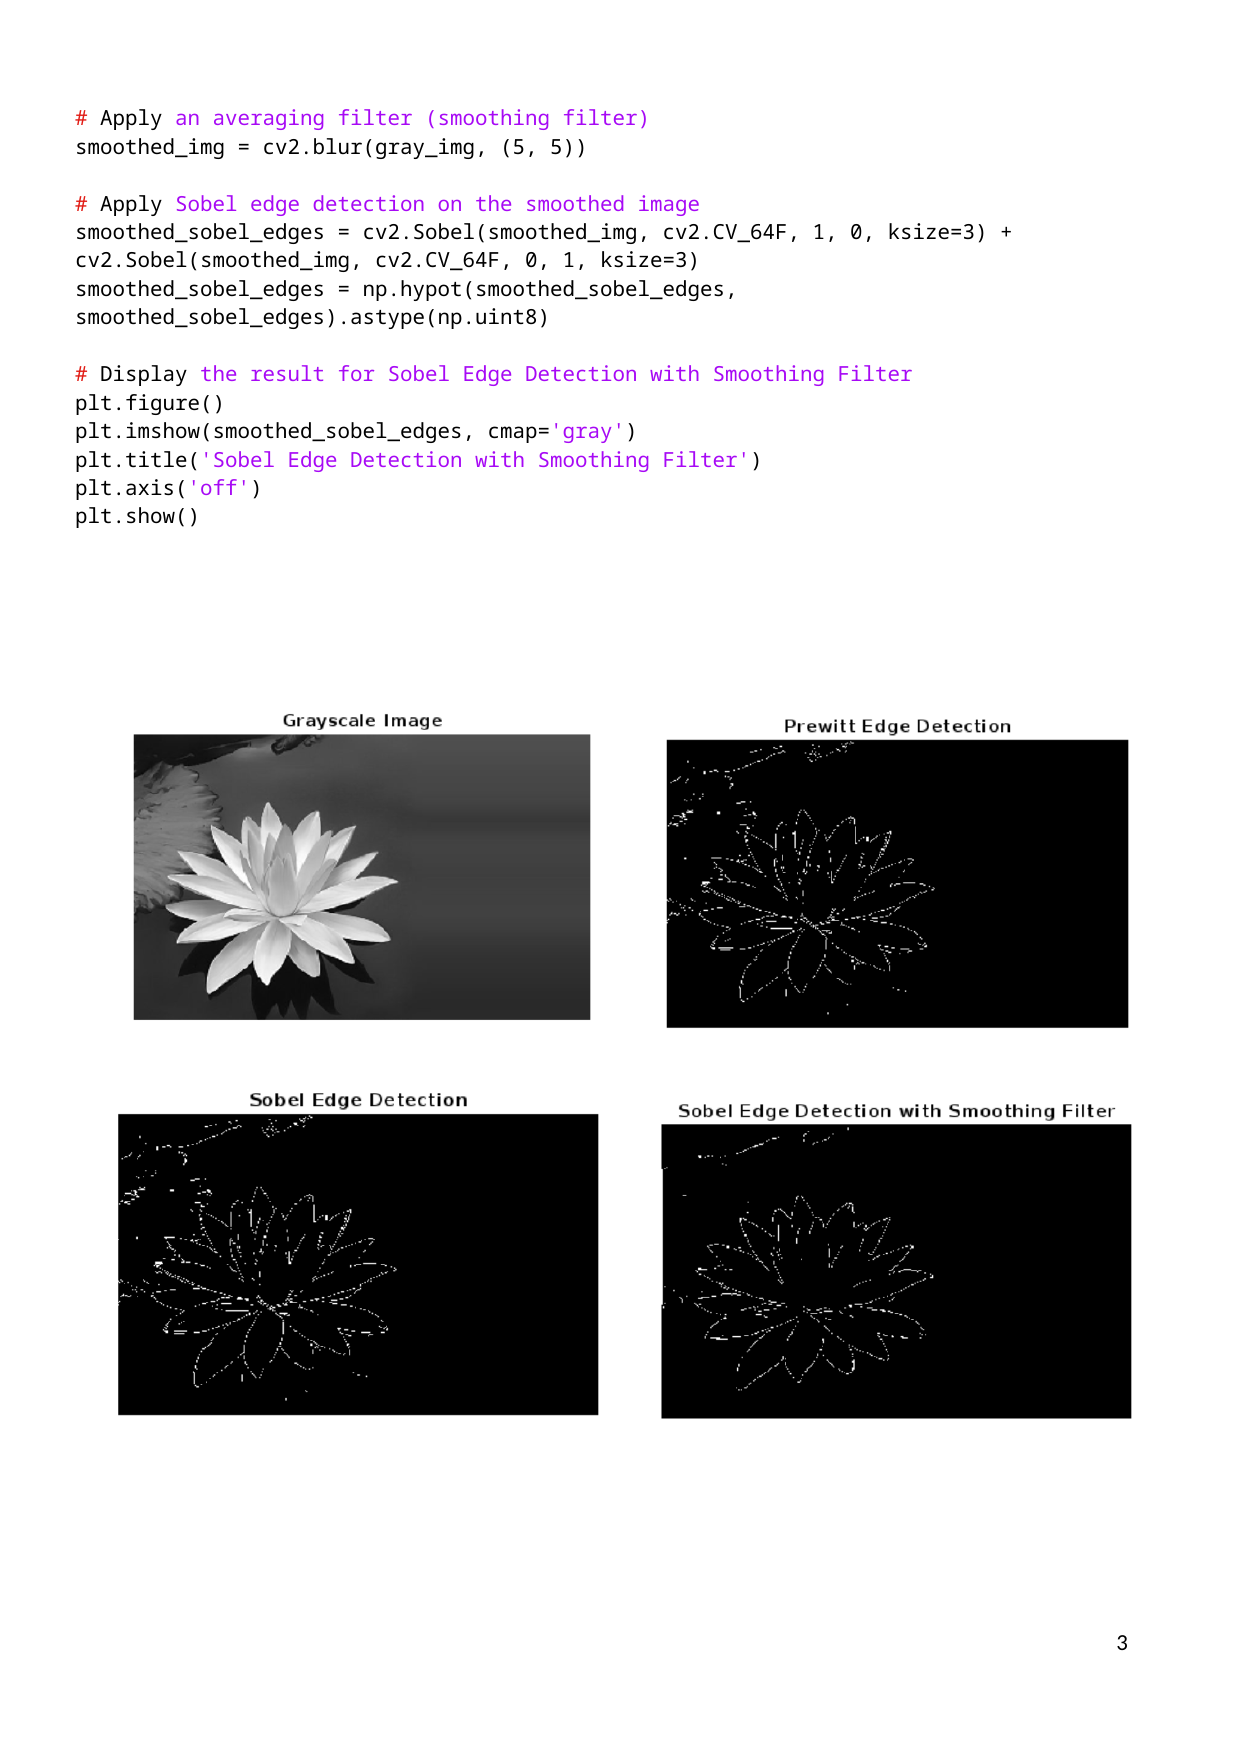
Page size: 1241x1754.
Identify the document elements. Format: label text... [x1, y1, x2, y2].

text plt.title('Sobel Edge Detection with Smoothing Filter') [75, 445, 1165, 473]
text smoothed_img = cv2.blur(gray_img, (5, 5)) [75, 132, 1165, 160]
text plt.axis('off') [75, 473, 1165, 502]
text smoothed_sobel_edges = np.hypot(smoothed_sobel_edges, smoothed_sobel_edges).astype(np.uint8) [75, 274, 1165, 331]
text # Display the result for Sobel Edge Detection with Smoothing Filter [75, 359, 1165, 388]
text smoothed_sobel_edges = cv2.Sobel(smoothed_img, cv2.CV_64F, 1, 0, ksize=3) + cv2.Sobel(smoothed_img, cv2.CV_64F, 0, 1, ksize=3) [75, 217, 1165, 274]
picture [75, 679, 1160, 1065]
text plt.show() [75, 502, 1165, 530]
text plt.figure() [75, 388, 1165, 416]
text # Apply an averaging filter (smoothing filter) [75, 103, 1165, 132]
text plt.imshow(smoothed_sobel_edges, cmap='gray') [75, 416, 1165, 445]
text # Apply Sobel edge detection on the smoothed image [75, 189, 1165, 217]
picture [75, 1083, 1158, 1448]
